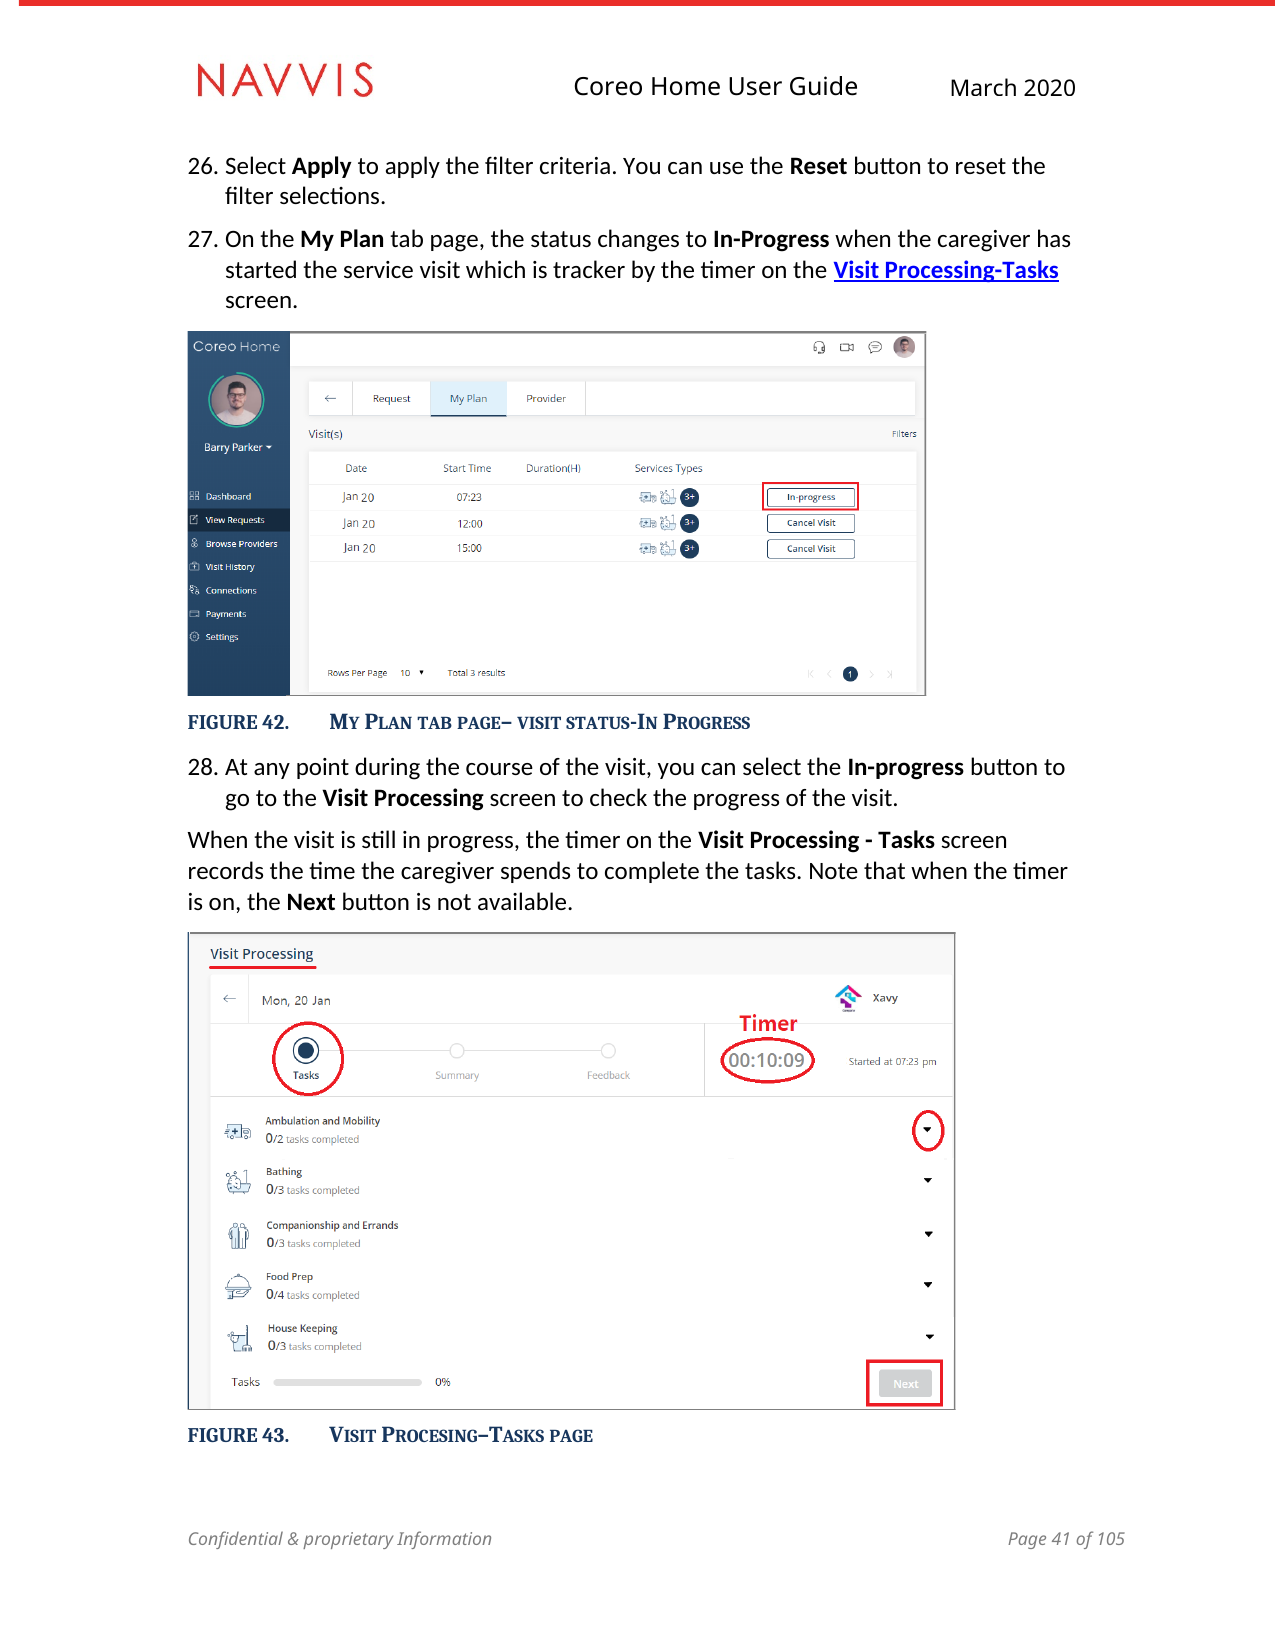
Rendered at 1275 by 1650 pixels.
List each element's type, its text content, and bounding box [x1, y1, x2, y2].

list At any point during the course of the visit, you can select the In-progress button to go to the Visit Processing screen to check the progress of the visit. [187, 751, 1087, 812]
list Select Apply to apply the filter criteria. You can use the Reset button to reset the filter selections. [187, 150, 1087, 211]
text Visit Procesing–Tasks page [187, 1422, 1087, 1448]
text My Plan tab page– visit status-In Progress [187, 708, 1087, 735]
picture [187, 55, 383, 104]
picture [187, 932, 956, 1410]
list On the My Plan tab page, the status changes to In-Progress when the caregiver has started the service visit which is tracker by the timer on the Visit Processing-Tasks screen. [187, 223, 1087, 315]
text When the visit is still in progress, the timer on the Visit Processing - Tasks screen records the time the caregiver spends to complete the tasks. Note that when the timer is on, the Next button is not available. [187, 825, 1087, 916]
picture [187, 331, 927, 696]
